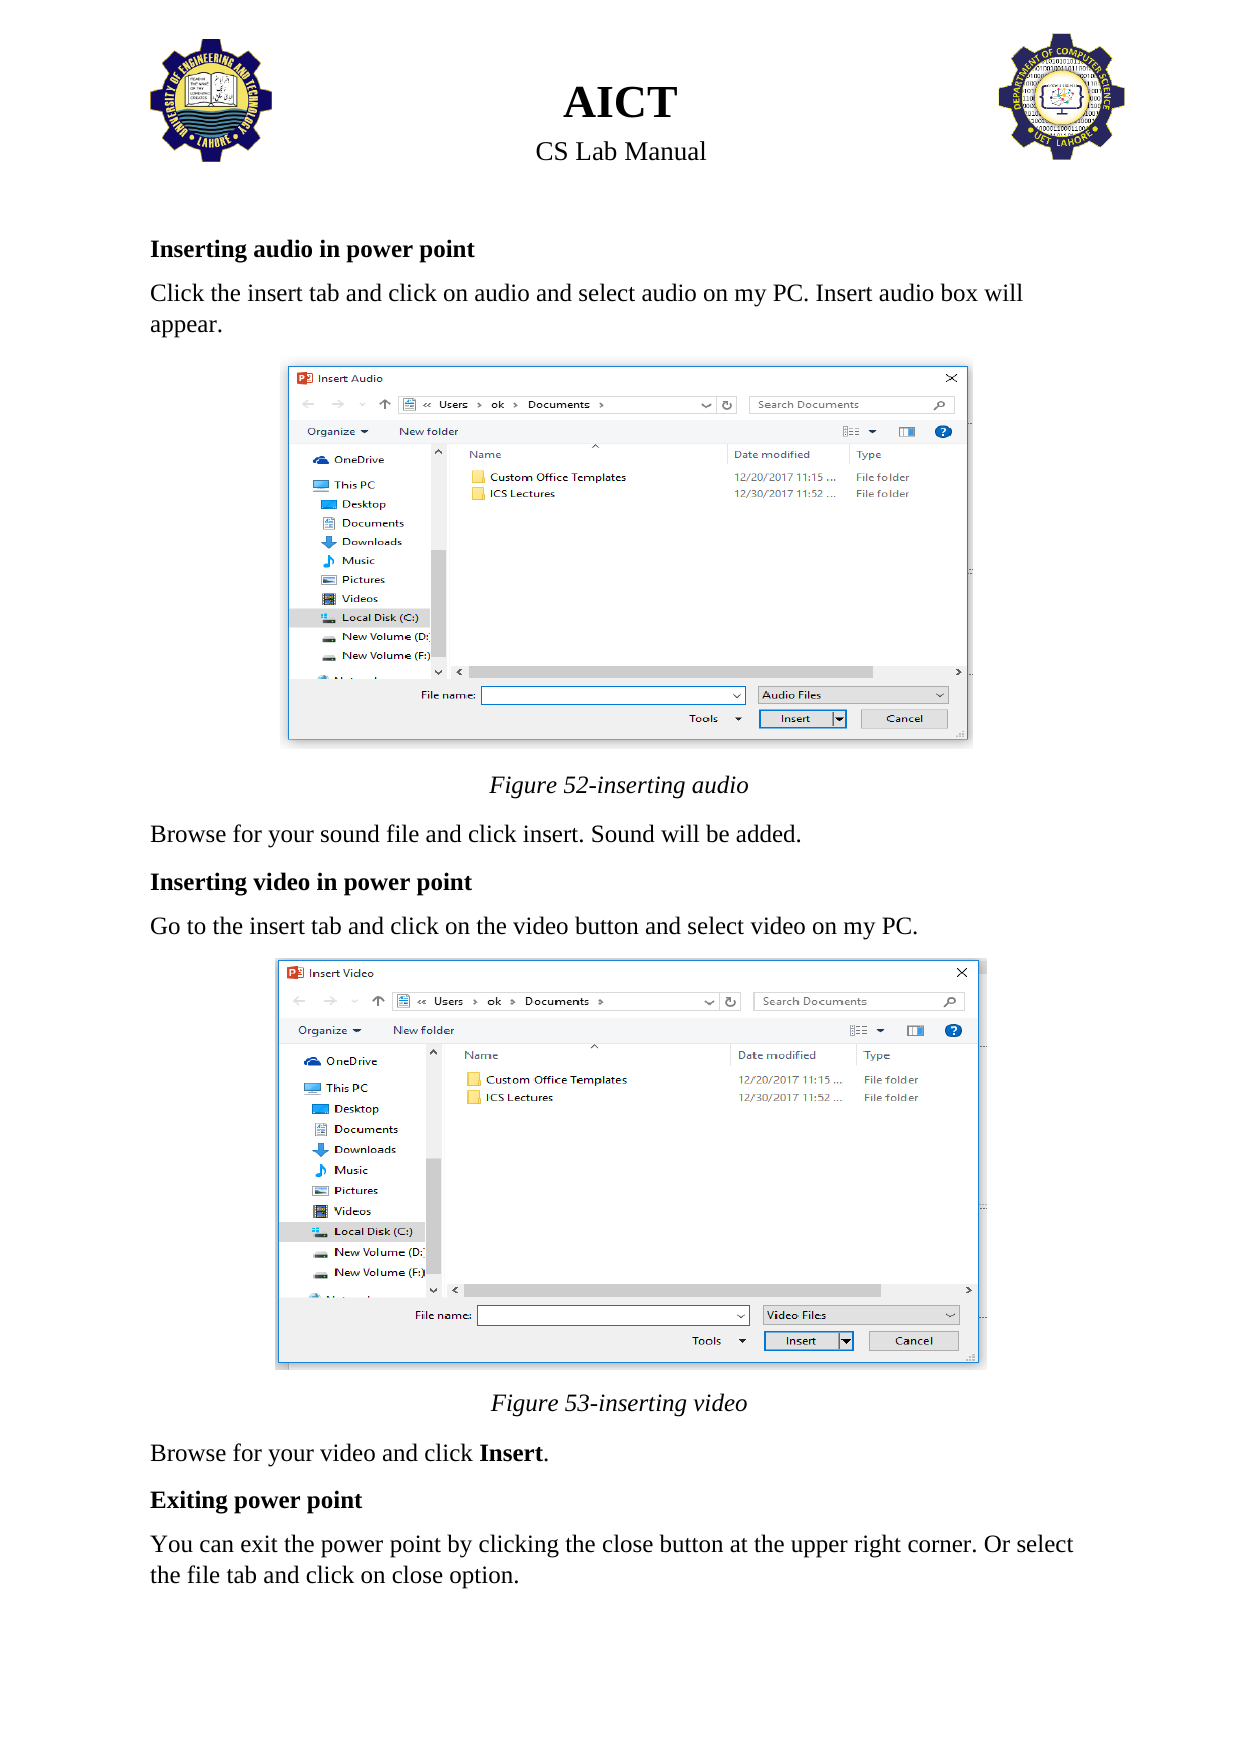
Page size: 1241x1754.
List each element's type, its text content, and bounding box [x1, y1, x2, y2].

text Click the insert tab and click on audio and select audio on my PC. Insert audio box will appear. [150, 278, 1090, 338]
picture [279, 356, 973, 749]
text You can exit the power point by clicking the close button at the upper right corner. Or select the file tab and click on close option. [150, 1529, 1090, 1589]
text Figure 53-inserting video [150, 1388, 1090, 1417]
text Exiting power point [150, 1486, 1090, 1514]
text Figure 52-inserting audio [150, 770, 1090, 799]
text Browse for your sound file and click insert. Sound will be added. [150, 819, 1090, 848]
text Browse for your video and click Insert. [150, 1438, 1090, 1467]
picture [998, 33, 1125, 160]
picture [275, 958, 987, 1370]
picture [150, 39, 272, 162]
text Go to the insert tab and click on the video button and select video on my PC. [150, 911, 1090, 939]
text Inserting audio in power point [150, 234, 1090, 263]
text Inserting video in power point [150, 867, 1090, 896]
